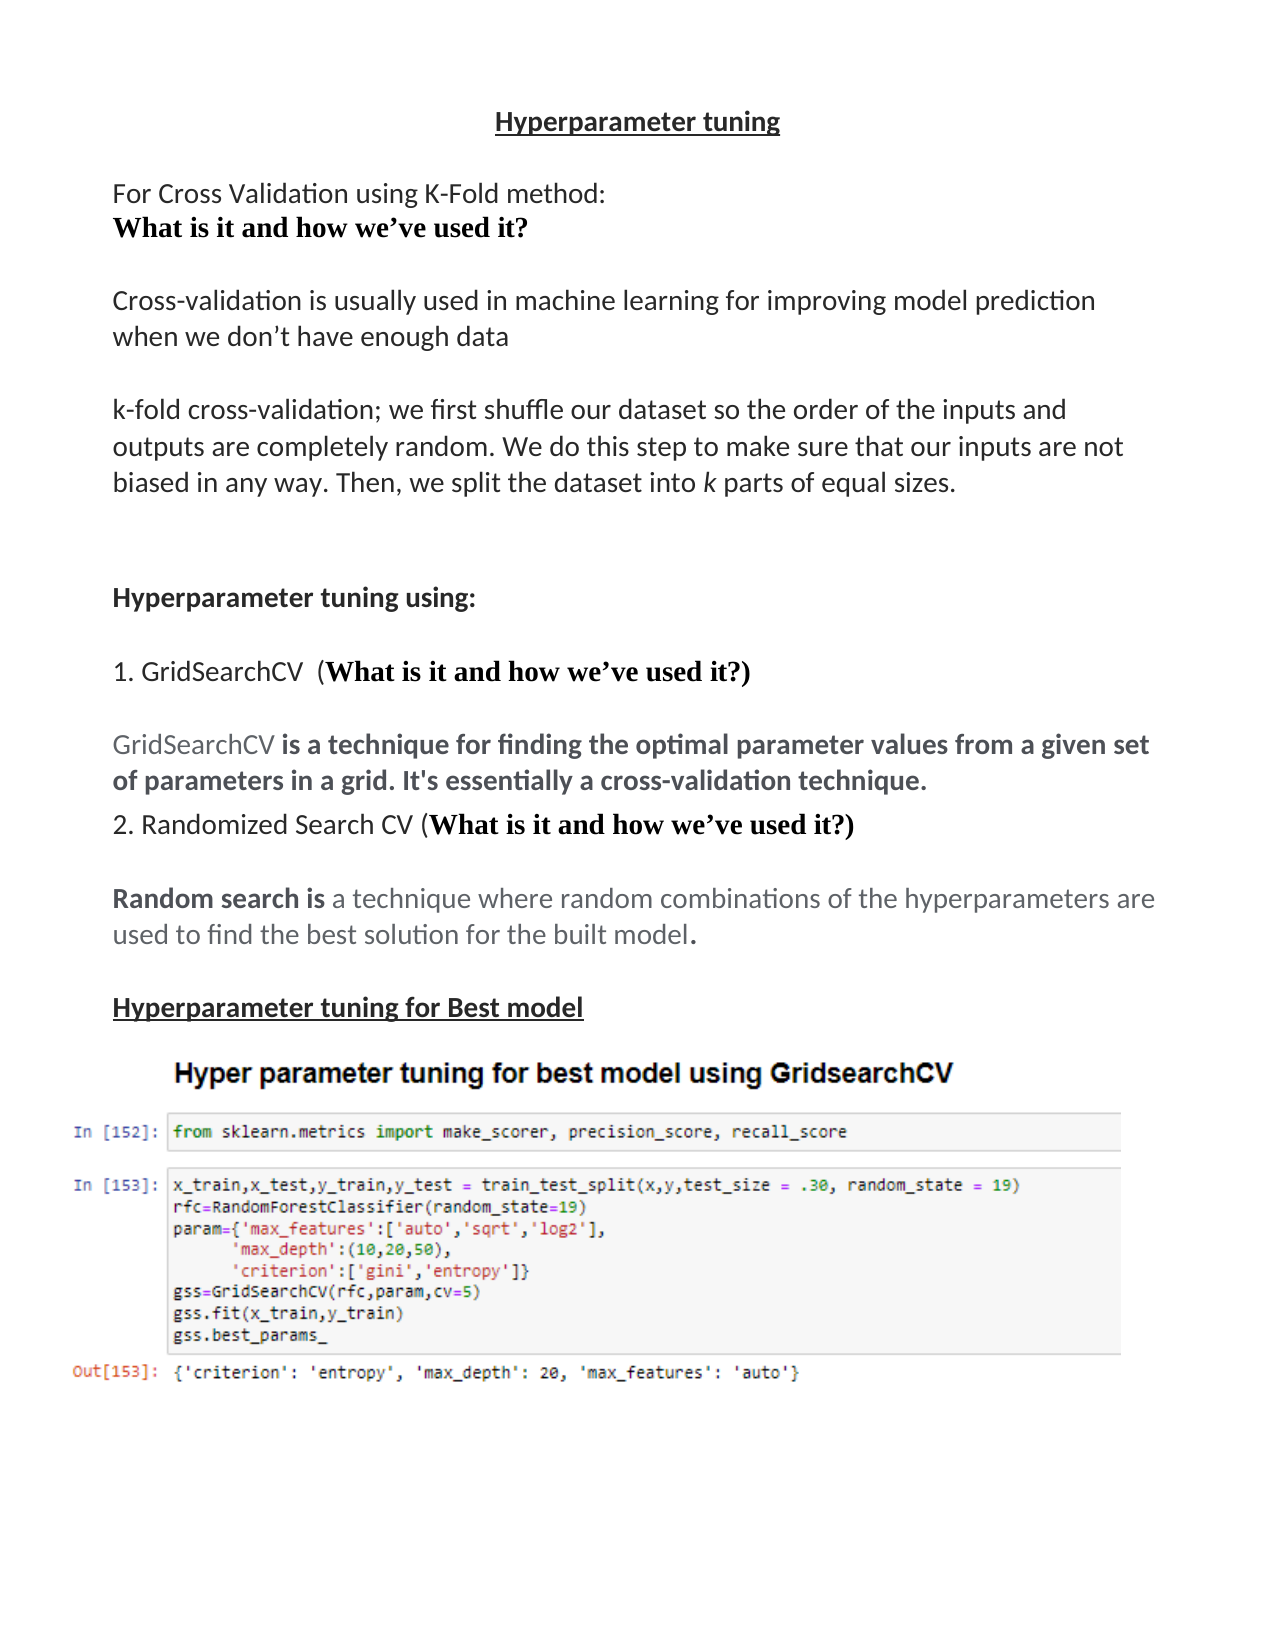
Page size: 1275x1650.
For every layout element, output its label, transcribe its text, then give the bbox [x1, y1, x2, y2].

text Cross-validation is usually used in machine learning for improving model prediction when we don’t have enough data [112, 282, 1160, 354]
text What is it and how we’ve used it? [112, 210, 1233, 244]
picture [64, 1044, 1121, 1399]
text k-fold cross-validation; we first shuffle our dataset so the order of the inputs and outputs are completely random. We do this step to make sure that our inputs are not biased in any way. Then, we split the dataset into k parts of equal sizes. [112, 391, 1160, 500]
list GridSearchCV (What is it and how we’ve used it?) [112, 653, 1233, 688]
text Hyperparameter tuning using: [112, 579, 1233, 615]
text Hyperparameter tuning for Best model [112, 989, 1233, 1025]
text For Cross Validation using K-Fold method: [112, 175, 1233, 210]
text Random search is a technique where random combinations of the hyperparameters are used to find the best solution for the built model. [112, 880, 1160, 952]
list Randomized Search CV (What is it and how we’ve used it?) [112, 806, 1233, 842]
text GridSearchCV is a technique for finding the optimal parameter values from a given set of parameters in a grid. It's essentially a cross-validation technique. [112, 726, 1160, 798]
text Hyperparameter tuning [116, 103, 1158, 139]
